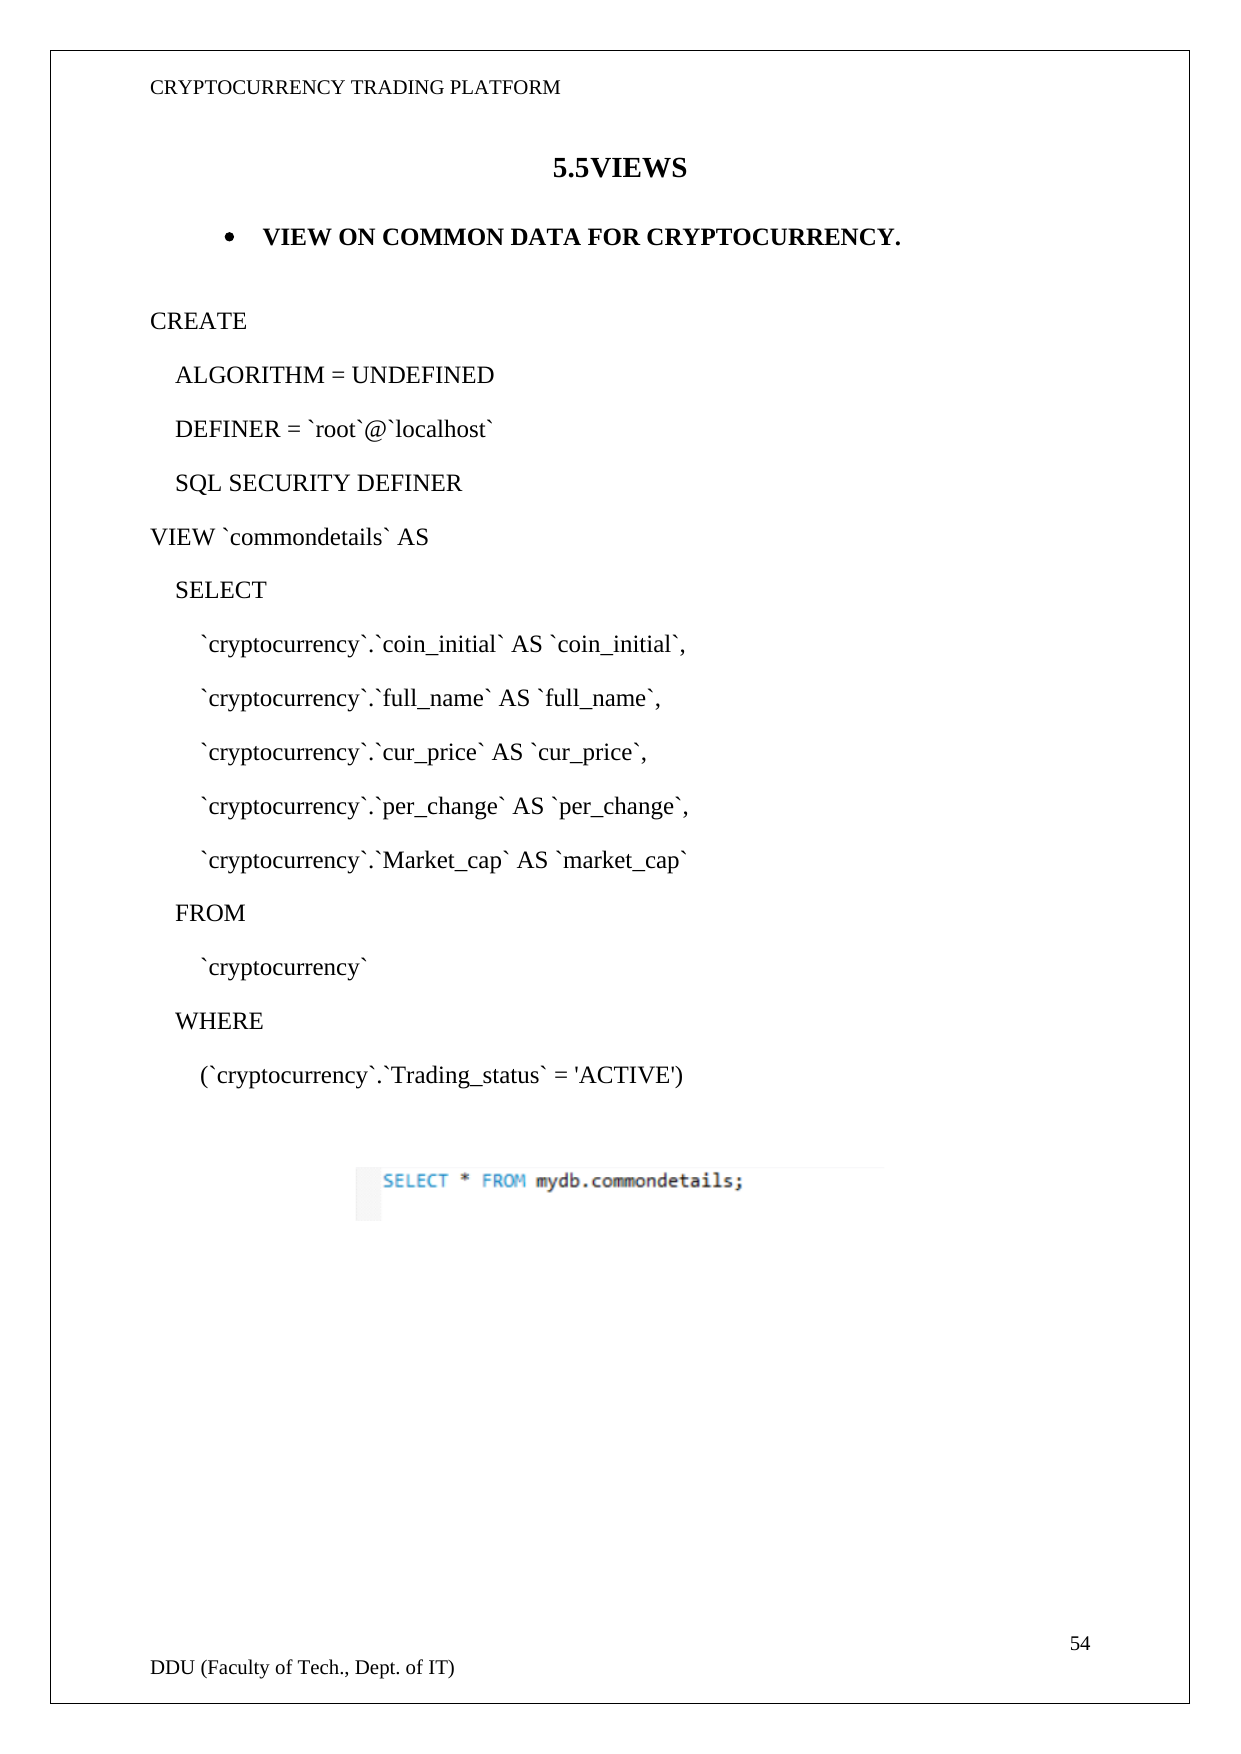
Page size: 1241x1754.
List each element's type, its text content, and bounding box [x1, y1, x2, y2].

text (`cryptocurrency`.`Trading_status` = 'ACTIVE') [150, 1060, 1090, 1089]
text VIEW `commondetails` AS [150, 522, 1090, 550]
text CREATE [150, 306, 1090, 335]
list VIEWS [150, 150, 1090, 183]
text `cryptocurrency`.`full_name` AS `full_name`, [150, 683, 1090, 712]
list VIEW ON COMMON DATA FOR CRYPTOCURRENCY. [225, 222, 1090, 251]
text SQL SECURITY DEFINER [150, 468, 1090, 496]
text `cryptocurrency`.`coin_initial` AS `coin_initial`, [150, 629, 1090, 658]
text FROM [150, 898, 1090, 927]
text `cryptocurrency`.`cur_price` AS `cur_price`, [150, 737, 1090, 766]
text WHERE [150, 1006, 1090, 1035]
text SELECT [150, 575, 1090, 604]
text ALGORITHM = UNDEFINED [150, 360, 1090, 389]
picture [355, 1167, 885, 1221]
text `cryptocurrency` [150, 952, 1090, 981]
text DEFINER = `root`@`localhost` [150, 414, 1090, 443]
text `cryptocurrency`.`Market_cap` AS `market_cap` [150, 845, 1090, 873]
text `cryptocurrency`.`per_change` AS `per_change`, [150, 791, 1090, 819]
